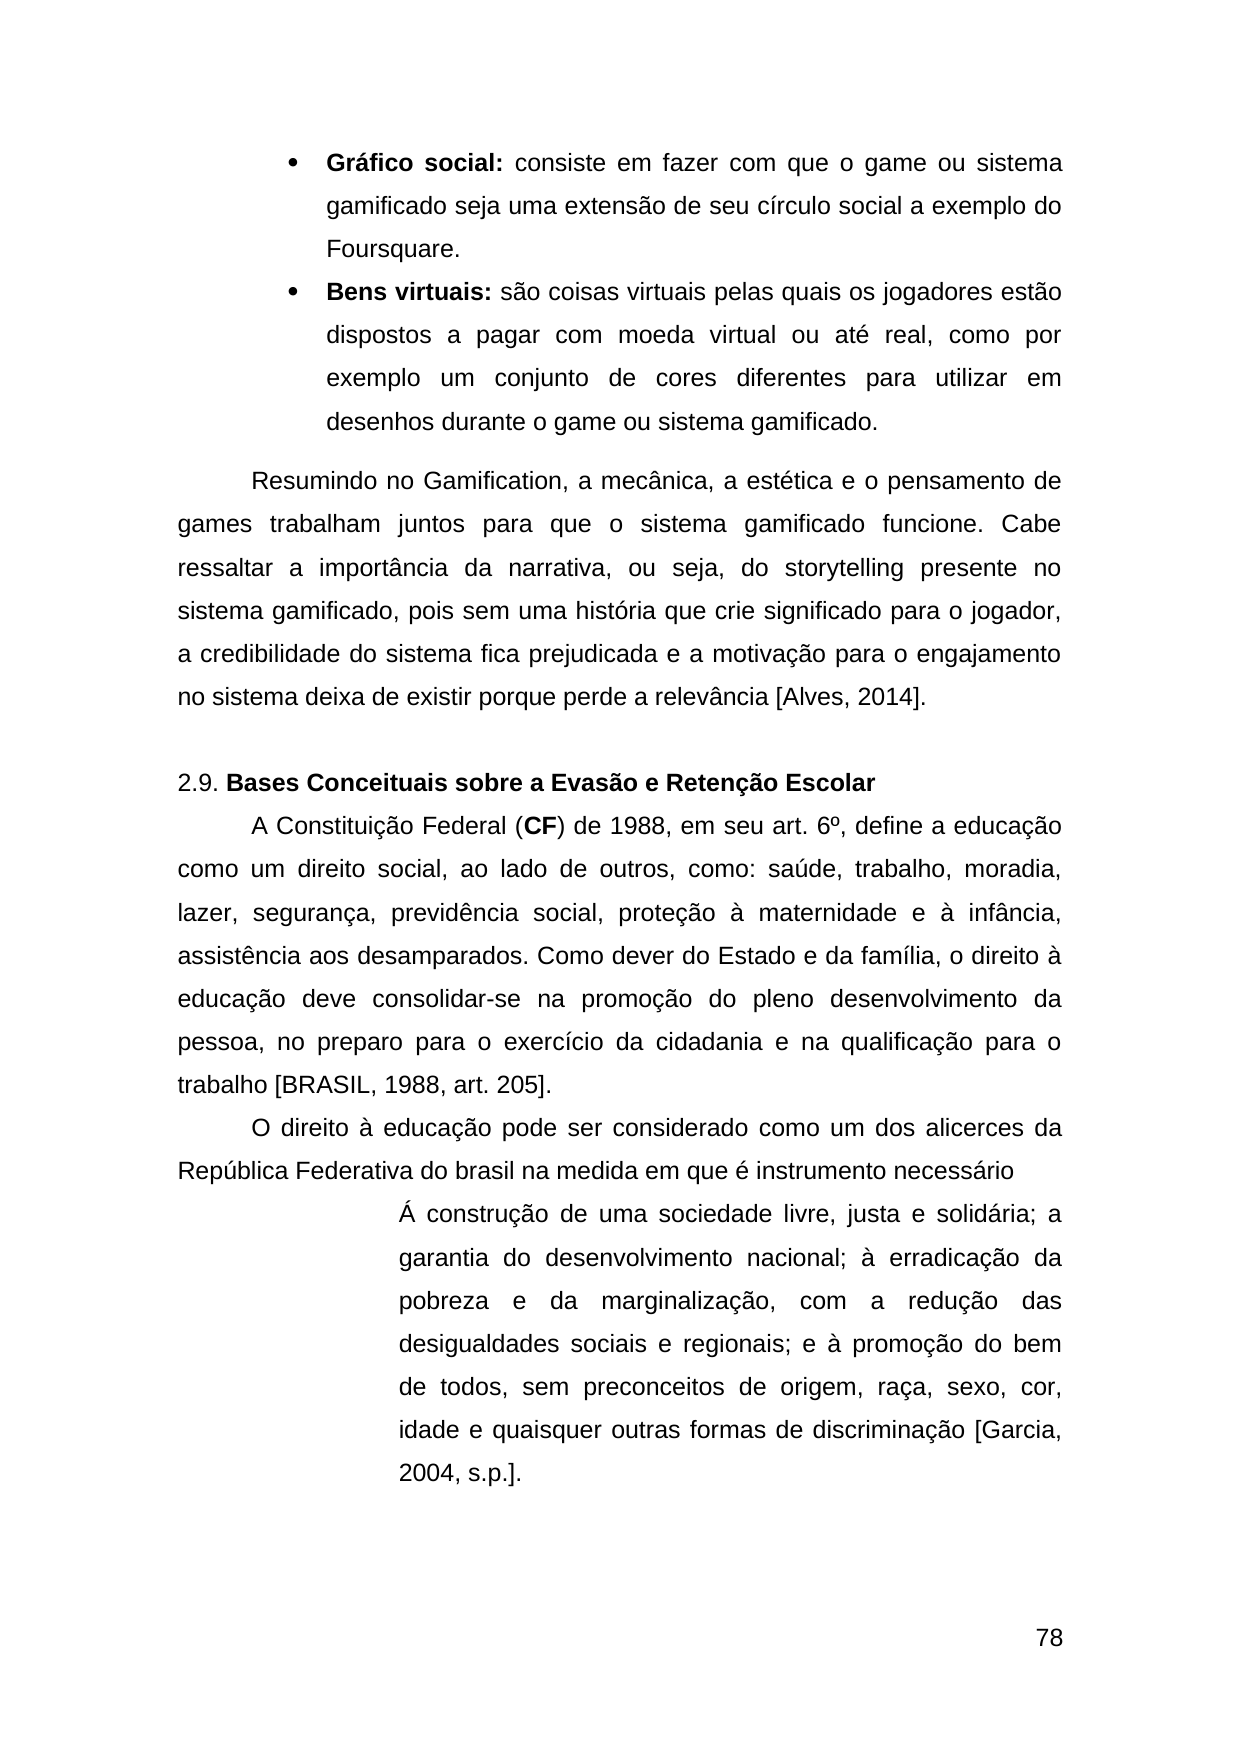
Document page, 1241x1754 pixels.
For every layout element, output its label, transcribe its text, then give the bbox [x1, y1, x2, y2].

list Gráfico social: consiste em fazer com que o game ou sistema gamificado seja uma extensão de seu círculo social a exemplo do Foursquare. [288, 148, 1063, 263]
text O direito à educação pode ser considerado como um dos alicerces da República Federativa do brasil na medida em que é instrumento necessário [177, 1113, 1063, 1185]
text Á construção de uma sociedade livre, justa e solidária; a garantia do desenvolvimento nacional; à erradicação da pobreza e da marginalização, com a redução das desigualdades sociais e regionais; e à promoção do bem de todos, sem preconceitos de origem, raça, sexo, cor, idade e quaisquer outras formas de discriminação [Garcia, 2004, s.p.]. [398, 1199, 1063, 1487]
list Bens virtuais: são coisas virtuais pelas quais os jogadores estão dispostos a pagar com moeda virtual ou até real, como por exemplo um conjunto de cores diferentes para utilizar em desenhos durante o game ou sistema gamificado. [288, 277, 1063, 435]
text 2.9. Bases Conceituais sobre a Evasão e Retenção Escolar [177, 768, 1063, 797]
text Resumindo no Gamification, a mecânica, a estética e o pensamento de games trabalham juntos para que o sistema gamificado funcione. Cabe ressaltar a importância da narrativa, ou seja, do storytelling presente no sistema gamificado, pois sem uma história que crie significado para o jogador, a credibilidade do sistema fica prejudicada e a motivação para o engajamento no sistema deixa de existir porque perde a relevância [Alves, 2014]. [177, 466, 1063, 711]
text A Constituição Federal (CF) de 1988, em seu art. 6º, define a educação como um direito social, ao lado de outros, como: saúde, trabalho, moradia, lazer, segurança, previdência social, proteção à maternidade e à infância, assistência aos desamparados. Como dever do Estado e da família, o direito à educação deve consolidar-se na promoção do pleno desenvolvimento da pessoa, no preparo para o exercício da cidadania e na qualificação para o trabalho [BRASIL, 1988, art. 205]. [177, 811, 1063, 1099]
